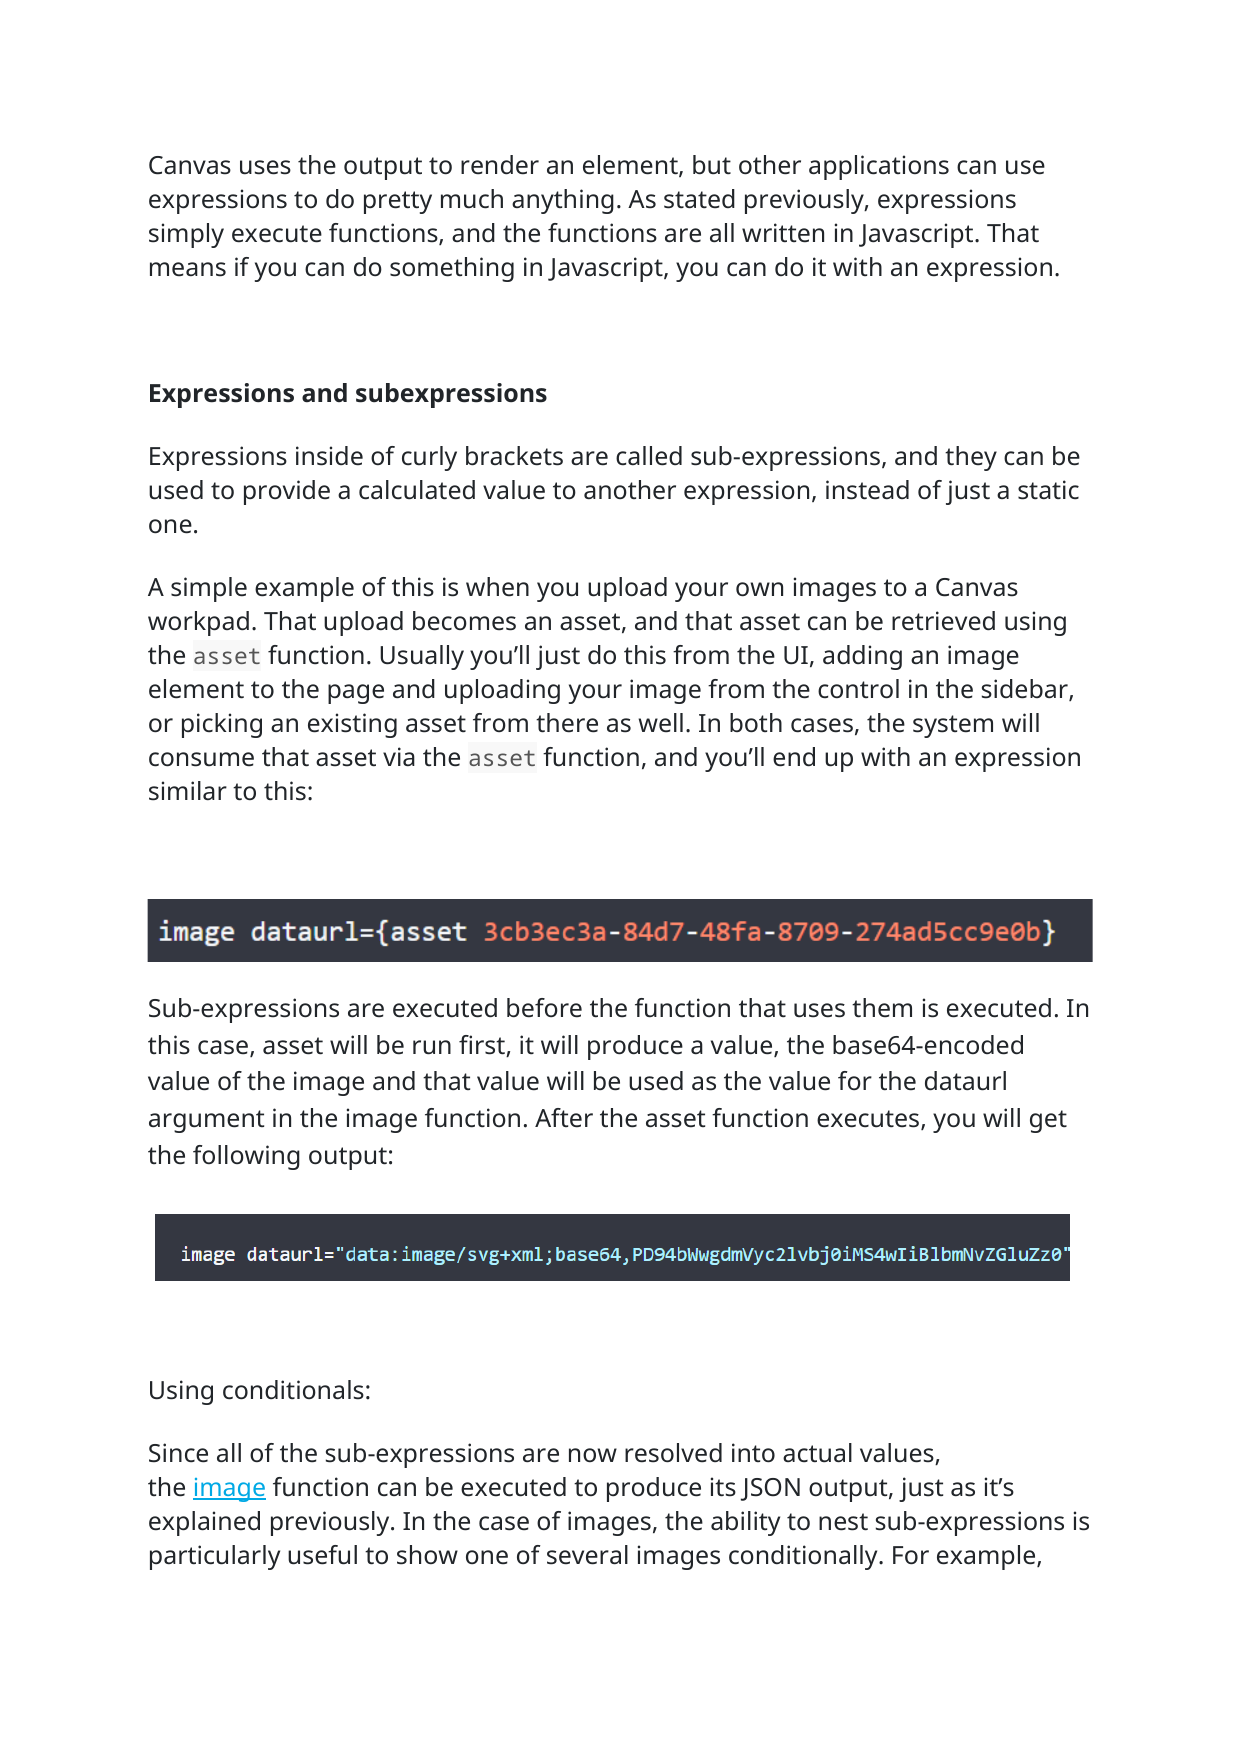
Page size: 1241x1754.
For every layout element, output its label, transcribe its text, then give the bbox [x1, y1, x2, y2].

text Sub-expressions are executed before the function that uses them is executed. In this case, asset will be run first, it will produce a value, the base64-encoded value of the image and that value will be used as the value for the dataurl argument in the image function. After the asset function executes, you will get the following output: [148, 991, 1093, 1172]
text Canvas uses the output to render an element, but other applications can use expressions to do pretty much anything. As stated previously, expressions simply execute functions, and the functions are all written in Javascript. That means if you can do something in Javascript, you can do it with an expression. [148, 148, 1093, 284]
text Expressions and subexpressions [148, 375, 1093, 409]
picture [147, 899, 1093, 962]
text A simple example of this is when you upload your own images to a Canvas workpad. That upload becomes an asset, and that asset can be retrieved using the asset function. Usually you’ll just do this from the UI, adding an image element to the page and uploading your image from the control in the sidebar, or picking an existing asset from there as well. In both cases, the system will consume that asset via the asset function, and you’ll end up with an expression similar to this: [148, 569, 1093, 808]
text Expressions inside of curly brackets are called sub-expressions, and they can be used to provide a calculated value to another expression, instead of just a static one. [148, 438, 1093, 540]
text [148, 1435, 1093, 1572]
text Using conditionals: [148, 1372, 1093, 1407]
picture [147, 1191, 1093, 1281]
